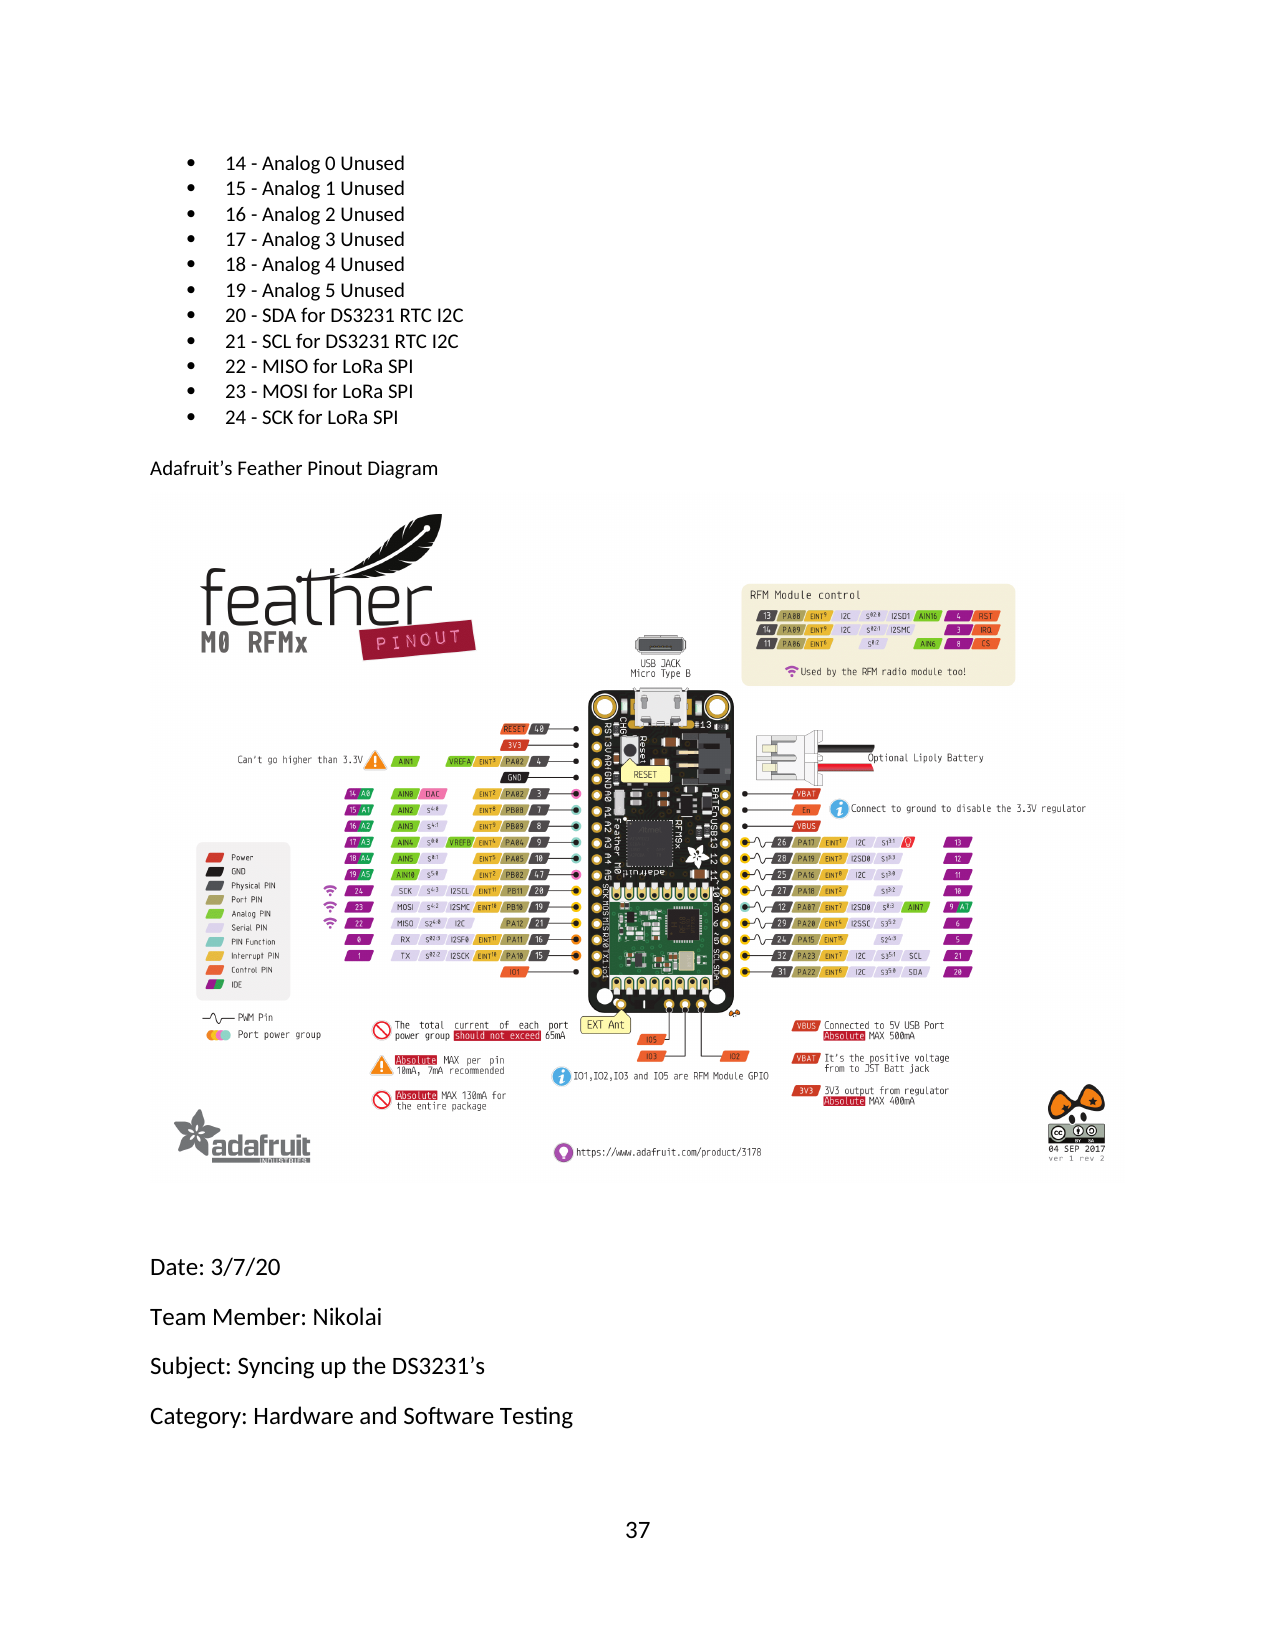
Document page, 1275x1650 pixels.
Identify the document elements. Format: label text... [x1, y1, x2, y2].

list 21 - SCL for DS3231 RTC I2C [187, 328, 1125, 353]
list 24 - SCK for LoRa SPI [187, 404, 1125, 429]
list 14 - Analog 0 Unused [187, 150, 1125, 175]
list 19 - Analog 5 Unused [187, 277, 1125, 302]
list 17 - Analog 3 Unused [187, 226, 1125, 252]
list Adafruit’s Feather Pinout Diagram [150, 455, 1125, 480]
text Category: Hardware and Software Testing [150, 1400, 1125, 1431]
list 18 - Analog 4 Unused [187, 252, 1125, 277]
list 16 - Analog 2 Unused [187, 201, 1125, 226]
list 20 - SDA for DS3231 RTC I2C [187, 302, 1125, 328]
list 15 - Analog 1 Unused [187, 175, 1125, 201]
list 22 - MISO for LoRa SPI [187, 353, 1125, 379]
picture [150, 492, 1125, 1183]
text Subject: Syncing up the DS3231’s [150, 1350, 1125, 1381]
text Date: 3/7/20 [150, 1251, 1125, 1282]
list 23 - MOSI for LoRa SPI [187, 379, 1125, 404]
text Team Member: Nikolai [150, 1301, 1125, 1331]
